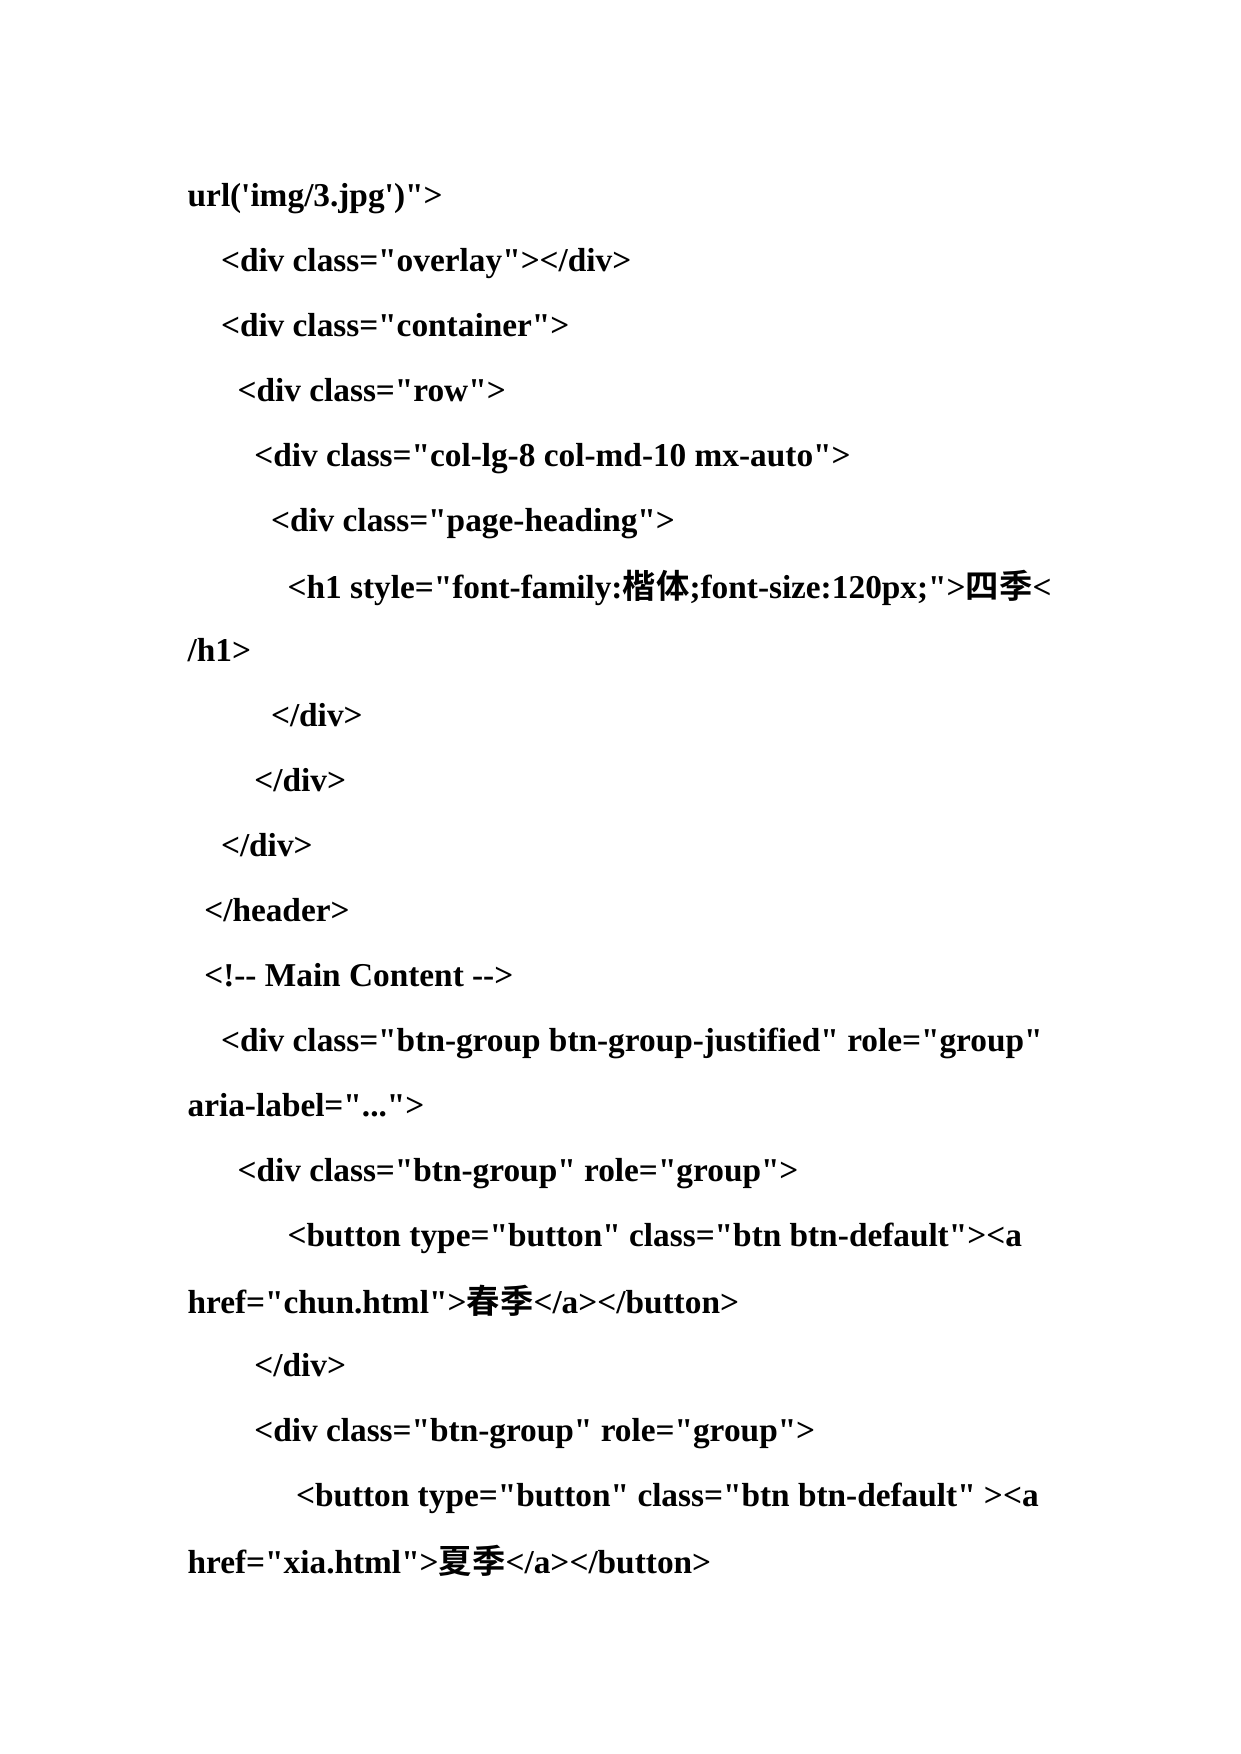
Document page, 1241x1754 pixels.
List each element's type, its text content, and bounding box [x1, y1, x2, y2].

text <!-- Main Content --> [187, 942, 1053, 1007]
text </div> [187, 682, 1053, 747]
text </div> [187, 812, 1053, 877]
text <div class="btn-group" role="group"> [187, 1137, 1053, 1202]
text <div class="btn-group btn-group-justified" role="group" aria-label="..."> [187, 1007, 1053, 1137]
text <button type="button" class="btn btn-default" ><a href="xia.html">夏季</a></button> [187, 1462, 1053, 1592]
text <div class="btn-group" role="group"> [187, 1397, 1053, 1462]
text <button type="button" class="btn btn-default"><a href="chun.html">春季</a></button> [187, 1202, 1053, 1332]
text <div class="container"> [187, 292, 1053, 357]
text </div> [187, 747, 1053, 812]
text <h1 style="font-family:楷体;font-size:120px;">四季</h1> [187, 552, 1053, 682]
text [187, 162, 1053, 227]
text <div class="overlay"></div> [187, 227, 1053, 292]
text <div class="page-heading"> [187, 487, 1053, 552]
text <div class="row"> [187, 357, 1053, 422]
text </div> [187, 1332, 1053, 1397]
text </header> [187, 877, 1053, 942]
text <div class="col-lg-8 col-md-10 mx-auto"> [187, 422, 1053, 487]
